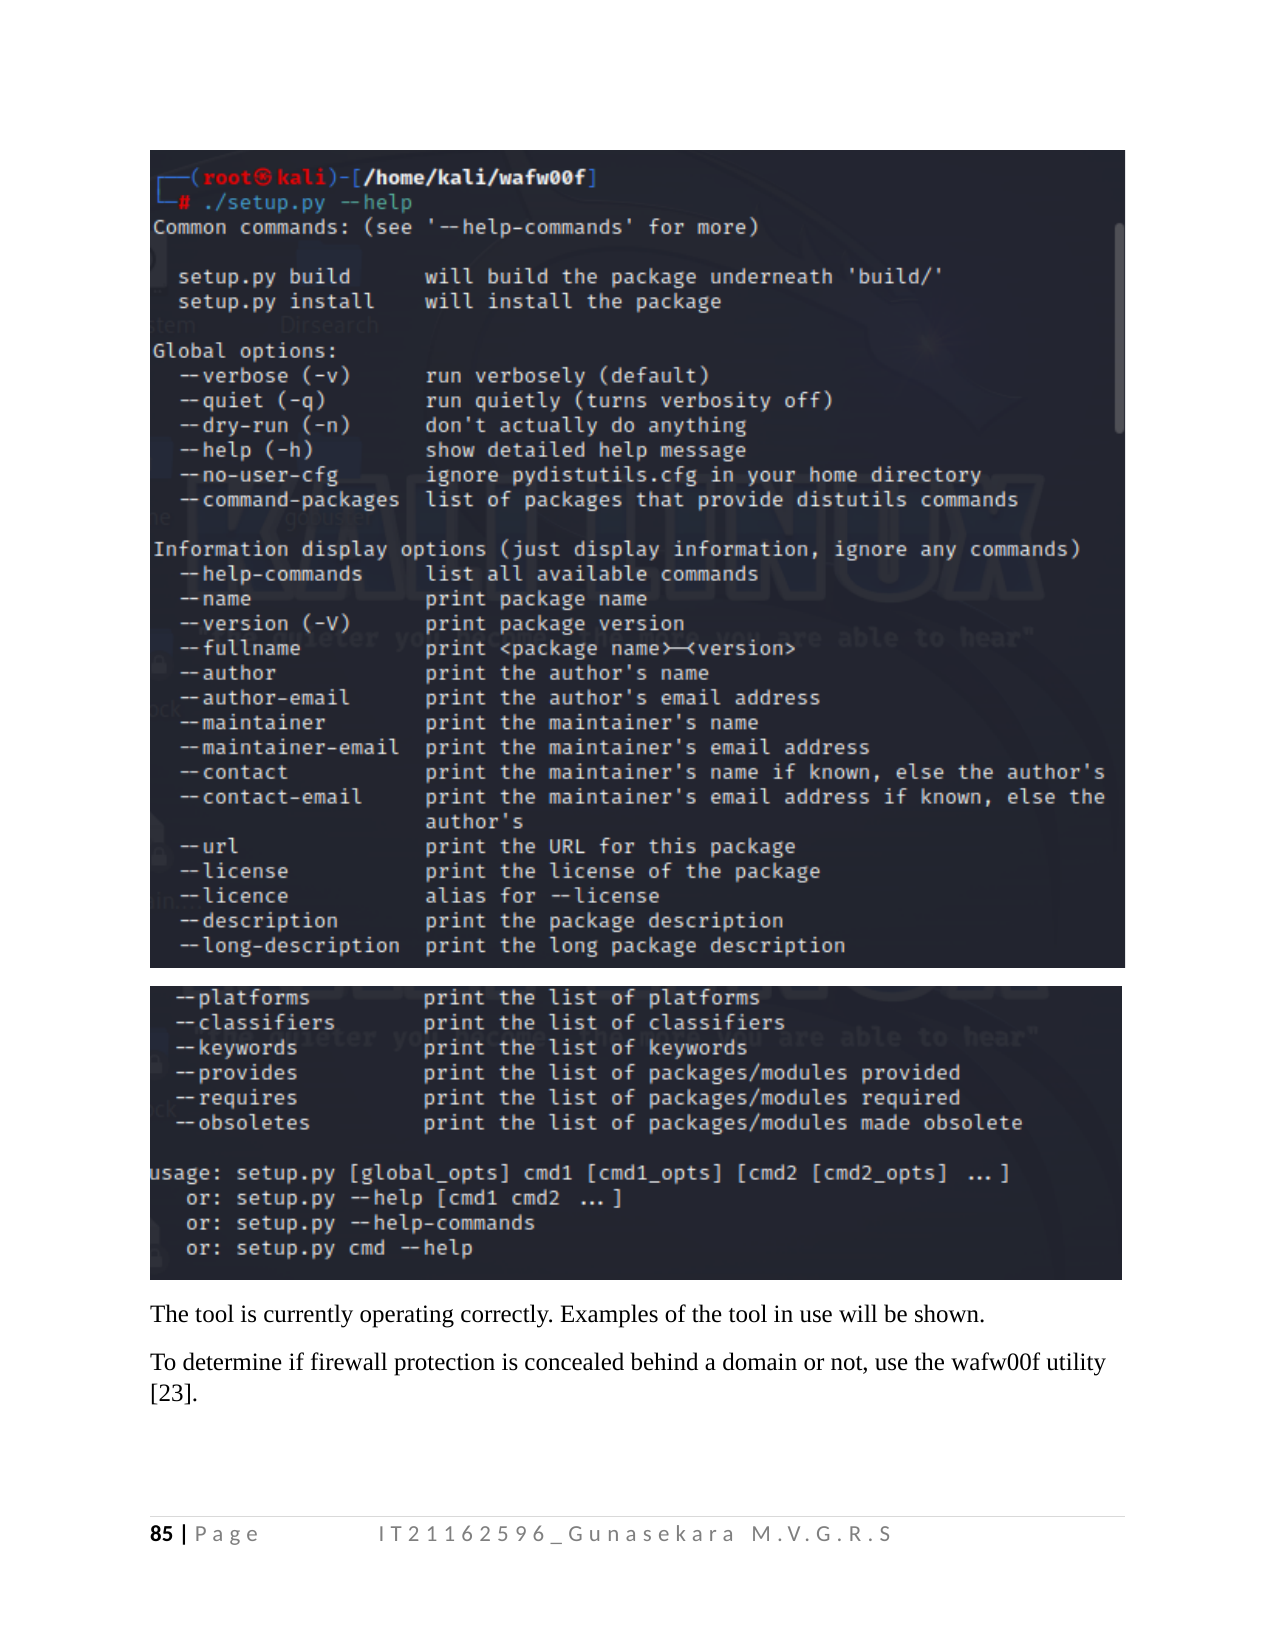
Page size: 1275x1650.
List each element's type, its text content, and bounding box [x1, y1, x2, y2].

picture [150, 986, 1122, 1280]
text The tool is currently operating correctly. Examples of the tool in use will be shown. [150, 1299, 1125, 1328]
picture [150, 150, 1125, 968]
text To determine if firewall protection is concealed behind a domain or not, use the wafw00f utility. [150, 1347, 1125, 1406]
